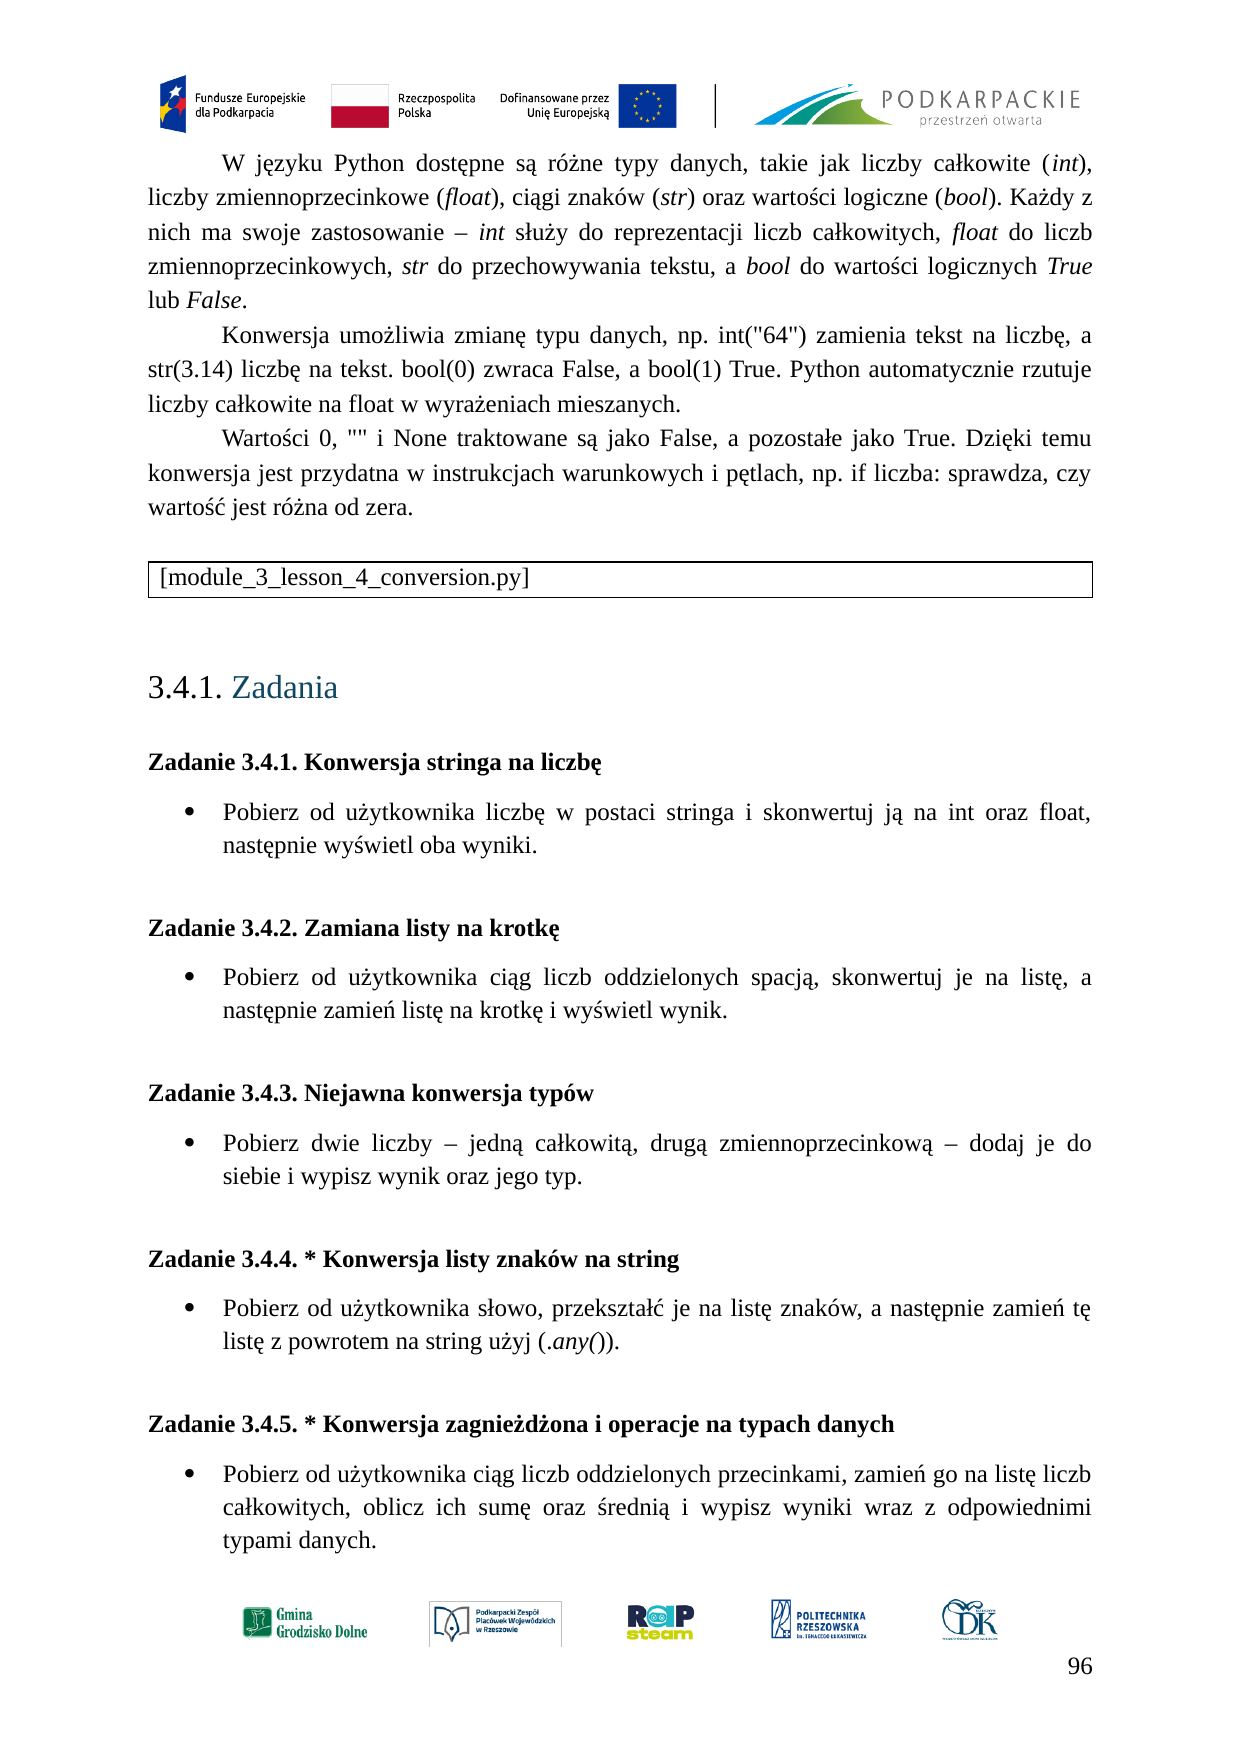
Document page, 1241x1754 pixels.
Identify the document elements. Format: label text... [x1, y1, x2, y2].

text Konwersja umożliwia zmianę typu danych, np. int("64") zamienia tekst na liczbę, a str(3.14) liczbę na tekst. bool(0) zwraca False, a bool(1) True. Python automatycznie rzutuje liczby całkowite na float w wyrażeniach mieszanych. [148, 320, 1092, 418]
text Wartości 0, "" i None traktowane są jako False, a pozostałe jako True. Dzięki temu konwersja jest przydatna w instrukcjach warunkowych i pętlach, np. if liczba: sprawdza, czy wartość jest różna od zera. [148, 423, 1092, 521]
list Pobierz od użytkownika ciąg liczb oddzielonych przecinkami, zamień go na listę liczb całkowitych, oblicz ich sumę oraz średnią i wypisz wyniki wraz z odpowiednimi typami danych. [185, 1459, 1092, 1553]
text Zadanie 3.4.3. Niejawna konwersja typów [148, 1078, 1092, 1107]
text Zadanie 3.4.4. * Konwersja listy znaków na string [148, 1244, 1092, 1272]
picture [242, 1585, 998, 1652]
text W języku Python dostępne są różne typy danych, takie jak liczby całkowite (int), liczby zmiennoprzecinkowe (float), ciągi znaków (str) oraz wartości logiczne (bool). Każdy z nich ma swoje zastosowanie – int służy do reprezentacji liczb całkowitych, float do liczb zmiennoprzecinkowych, str do przechowywania tekstu, a bool do wartości logicznych True lub False. [148, 148, 1092, 314]
picture [147, 60, 1093, 148]
list Pobierz od użytkownika słowo, przekształć je na listę znaków, a następnie zamień tę listę z powrotem na string użyj (.any()). [185, 1293, 1092, 1355]
table_header [module_3_lesson_4_conversion.py] [149, 563, 1092, 597]
list Pobierz dwie liczby – jedną całkowitą, drugą zmiennoprzecinkową – dodaj je do siebie i wypisz wynik oraz jego typ. [185, 1128, 1092, 1190]
subtitle Zadania [148, 667, 1092, 705]
list Pobierz od użytkownika liczbę w postaci stringa i skonwertuj ją na int oraz float, następnie wyświetl oba wyniki. [185, 797, 1092, 859]
list Pobierz od użytkownika ciąg liczb oddzielonych spacją, skonwertuj je na listę, a następnie zamień listę na krotkę i wyświetl wynik. [185, 962, 1092, 1024]
text Zadanie 3.4.2. Zamiana listy na krotkę [148, 913, 1092, 942]
text Zadanie 3.4.1. Konwersja stringa na liczbę [148, 747, 1092, 776]
text Zadanie 3.4.5. * Konwersja zagnieżdżona i operacje na typach danych [148, 1409, 1092, 1438]
